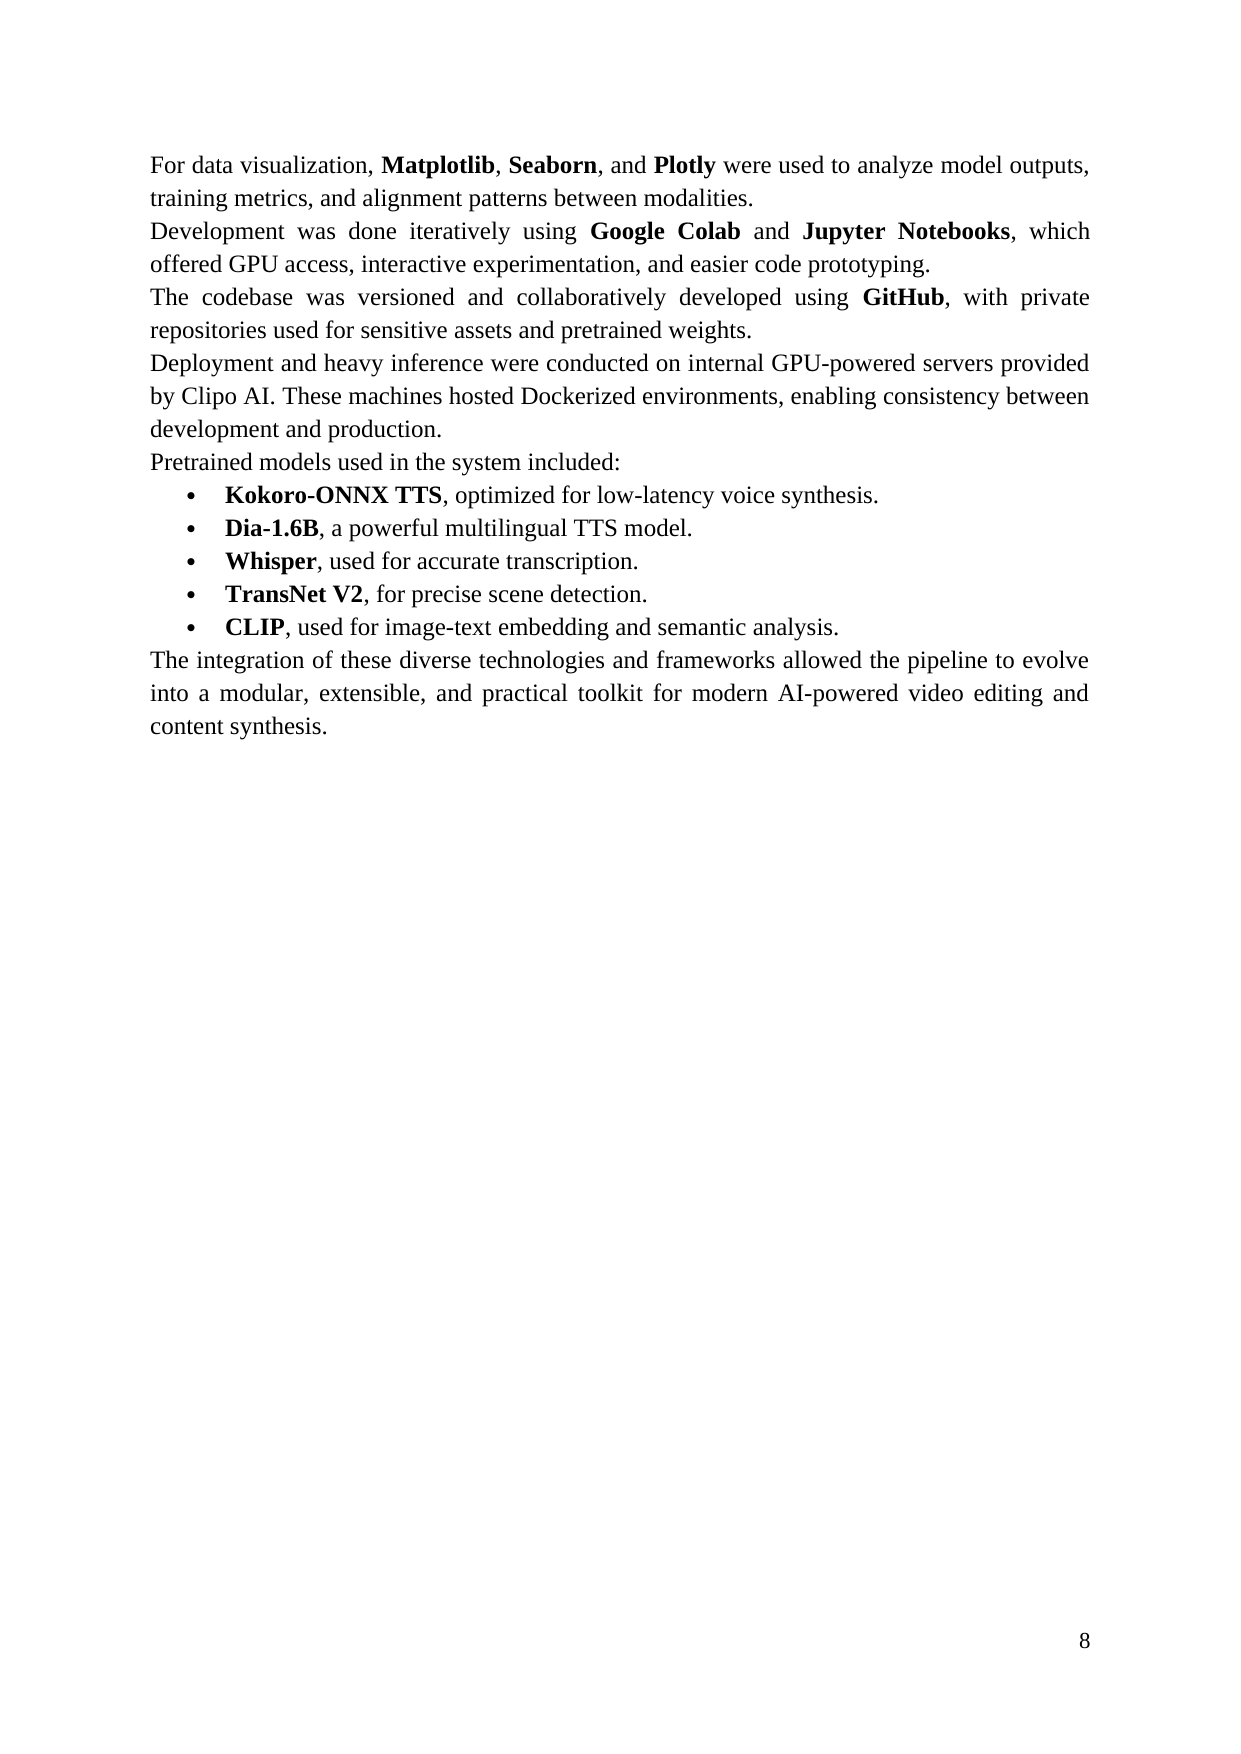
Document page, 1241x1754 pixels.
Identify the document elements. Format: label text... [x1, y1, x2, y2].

list TransNet V2, for precise scene detection. [187, 579, 1090, 608]
list CLIP, used for image-text embedding and semantic analysis. [187, 612, 1090, 641]
text For data visualization, Matplotlib, Seaborn, and Plotly were used to analyze model outputs, training metrics, and alignment patterns between modalities. [150, 150, 1090, 212]
text The integration of these diverse technologies and frameworks allowed the pipeline to evolve into a modular, extensible, and practical toolkit for modern AI-powered video editing and content synthesis. [150, 645, 1090, 740]
text The codebase was versioned and collaboratively developed using GitHub, with private repositories used for sensitive assets and pretrained weights. [150, 282, 1090, 344]
list Kokoro-ONNX TTS, optimized for low-latency voice synthesis. [187, 480, 1090, 509]
text Deployment and heavy inference were conducted on internal GPU-powered servers provided by Clipo AI. These machines hosted Dockerized environments, enabling consistency between development and production. [150, 348, 1090, 443]
list Dia-1.6B, a powerful multilingual TTS model. [187, 513, 1090, 542]
list Whisper, used for accurate transcription. [187, 546, 1090, 575]
text Development was done iteratively using Google Colab and Jupyter Notebooks, which offered GPU access, interactive experimentation, and easier code prototyping. [150, 216, 1090, 278]
text Pretrained models used in the system included: [150, 447, 1090, 476]
